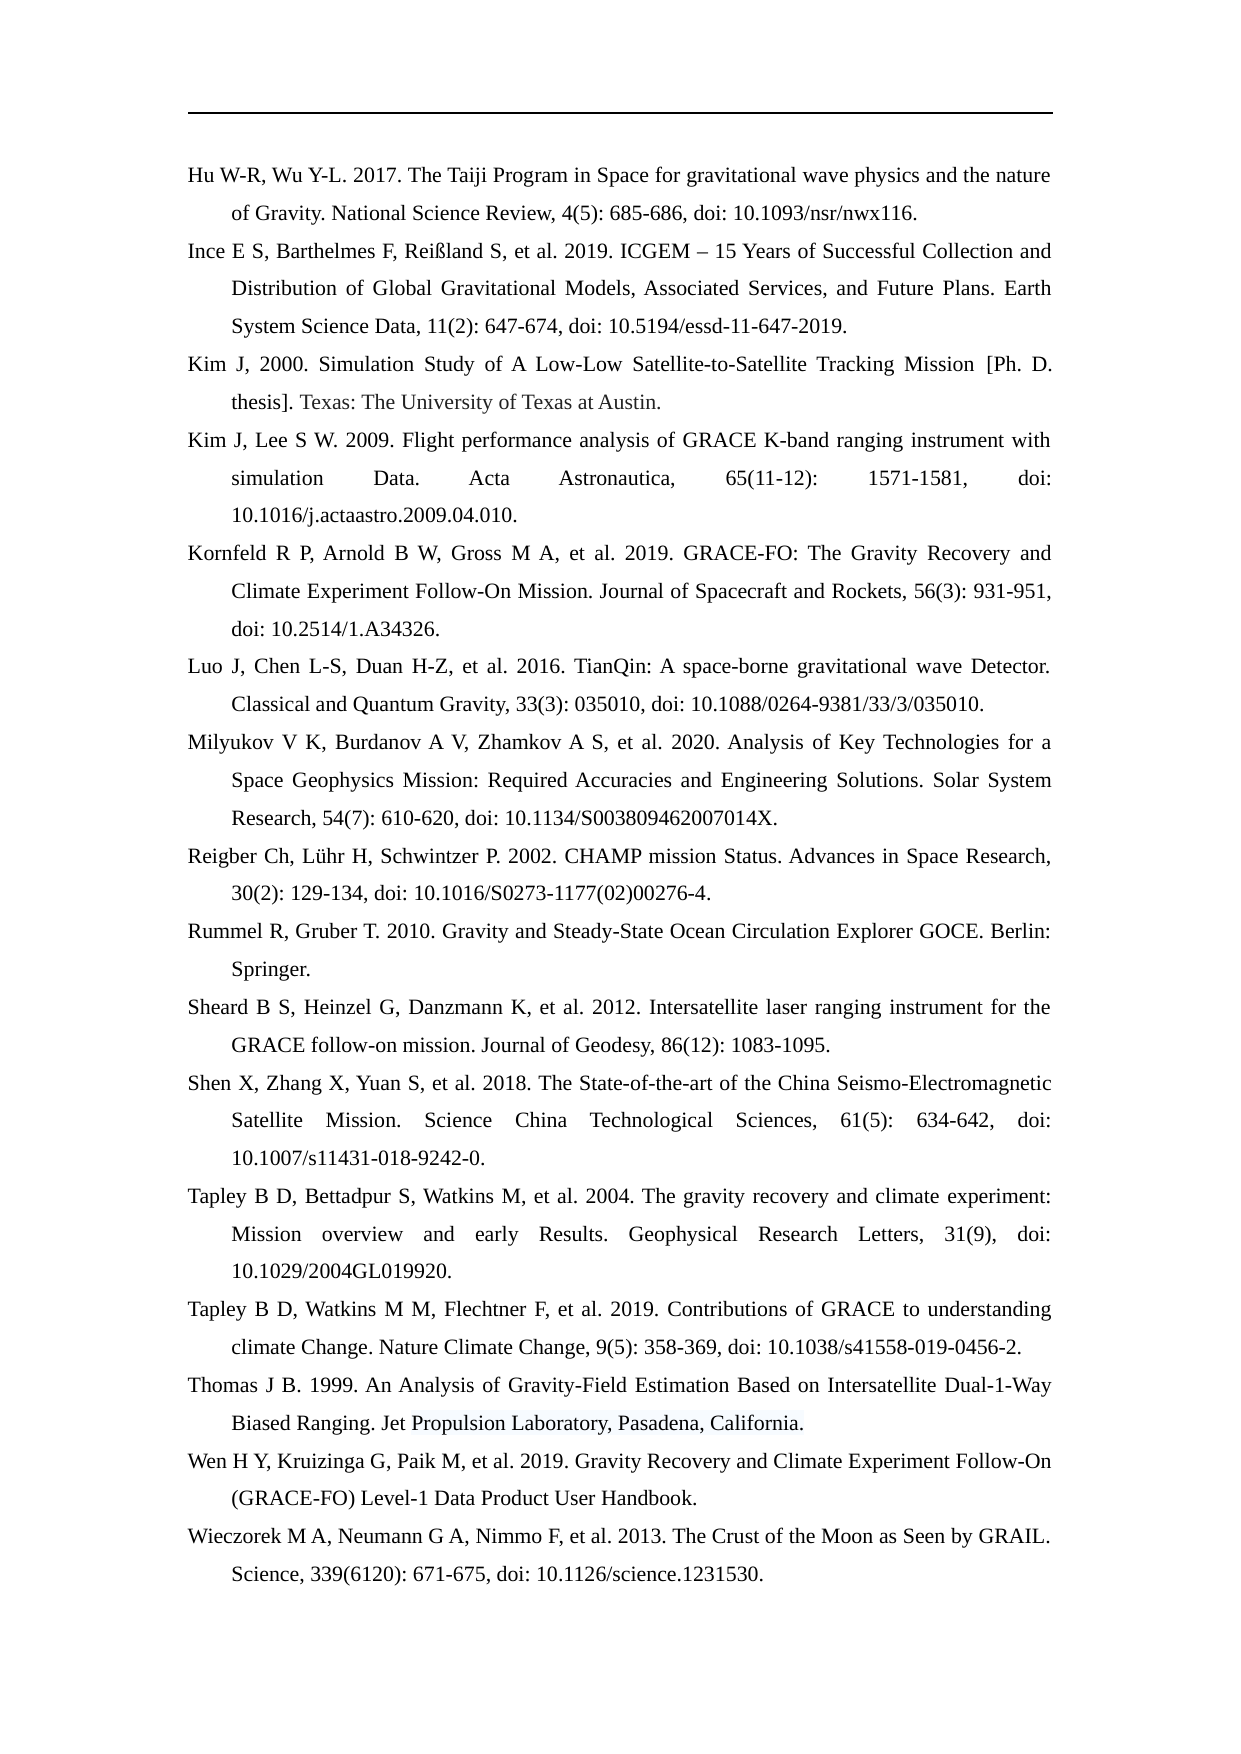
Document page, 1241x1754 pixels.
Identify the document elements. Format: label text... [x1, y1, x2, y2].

text Milyukov V K, Burdanov A V, Zhamkov A S, et al. 2020. Analysis of Key Technologies for a Space Geophysics Mission: Required Accuracies and Engineering Solutions. Solar System Research, 54(7): 610-620, doi: 10.1134/S003809462007014X. [187, 729, 1053, 830]
text Ince E S, Barthelmes F, Reißland S, et al. 2019. ICGEM – 15 Years of Successful Collection and Distribution of Global Gravitational Models, Associated Services, and Future Plans. Earth System Science Data, 11(2): 647-674, doi: 10.5194/essd-11-647-2019. [187, 238, 1053, 338]
text Tapley B D, Bettadpur S, Watkins M, et al. 2004. The gravity recovery and climate experiment: Mission overview and early Results. Geophysical Research Letters, 31(9), doi: 10.1029/2004GL019920. [187, 1183, 1053, 1284]
text Hu W-R, Wu Y-L. 2017. The Taiji Program in Space for gravitational wave physics and the nature of Gravity. National Science Review, 4(5): 685-686, doi: 10.1093/nsr/nwx116. [187, 162, 1053, 225]
text Wieczorek M A, Neumann G A, Nimmo F, et al. 2013. The Crust of the Moon as Seen by GRAIL. Science, 339(6120): 671-675, doi: 10.1126/science.1231530. [187, 1523, 1053, 1586]
text Luo J, Chen L-S, Duan H-Z, et al. 2016. TianQin: A space-borne gravitational wave Detector. Classical and Quantum Gravity, 33(3): 035010, doi: 10.1088/0264-9381/33/3/035010. [187, 653, 1053, 717]
text Sheard B S, Heinzel G, Danzmann K, et al. 2012. Intersatellite laser ranging instrument for the GRACE follow-on mission. Journal of Geodesy, 86(12): 1083-1095. [187, 994, 1053, 1057]
text Wen H Y, Kruizinga G, Paik M, et al. 2019. Gravity Recovery and Climate Experiment Follow-On (GRACE-FO) Level-1 Data Product User Handbook. [187, 1448, 1053, 1511]
text Tapley B D, Watkins M M, Flechtner F, et al. 2019. Contributions of GRACE to understanding climate Change. Nature Climate Change, 9(5): 358-369, doi: 10.1038/s41558-019-0456-2. [187, 1296, 1053, 1359]
text Shen X, Zhang X, Yuan S, et al. 2018. The State-of-the-art of the China Seismo-Electromagnetic Satellite Mission. Science China Technological Sciences, 61(5): 634-642, doi: 10.1007/s11431-018-9242-0. [187, 1069, 1053, 1170]
text Kim J, 2000. Simulation Study of A Low-Low Satellite-to-Satellite Tracking Mission [Ph. D. thesis]. Texas: The University of Texas at Austin. [187, 351, 1053, 414]
text Reigber Ch, Lühr H, Schwintzer P. 2002. CHAMP mission Status. Advances in Space Research, 30(2): 129-134, doi: 10.1016/S0273-1177(02)00276-4. [187, 843, 1053, 906]
text Kornfeld R P, Arnold B W, Gross M A, et al. 2019. GRACE-FO: The Gravity Recovery and Climate Experiment Follow-On Mission. Journal of Spacecraft and Rockets, 56(3): 931-951, doi: 10.2514/1.A34326. [187, 540, 1053, 641]
text Thomas J B. 1999. An Analysis of Gravity-Field Estimation Based on Intersatellite Dual-1-Way Biased Ranging. Jet Propulsion Laboratory, Pasadena, California. [187, 1372, 1053, 1435]
text Rummel R, Gruber T. 2010. Gravity and Steady-State Ocean Circulation Explorer GOCE. Berlin: Springer. [187, 918, 1053, 981]
text Kim J, Lee S W. 2009. Flight performance analysis of GRACE K-band ranging instrument with simulation Data. Acta Astronautica, 65(11-12): 1571-1581, doi: 10.1016/j.actaastro.2009.04.010. [187, 427, 1053, 527]
